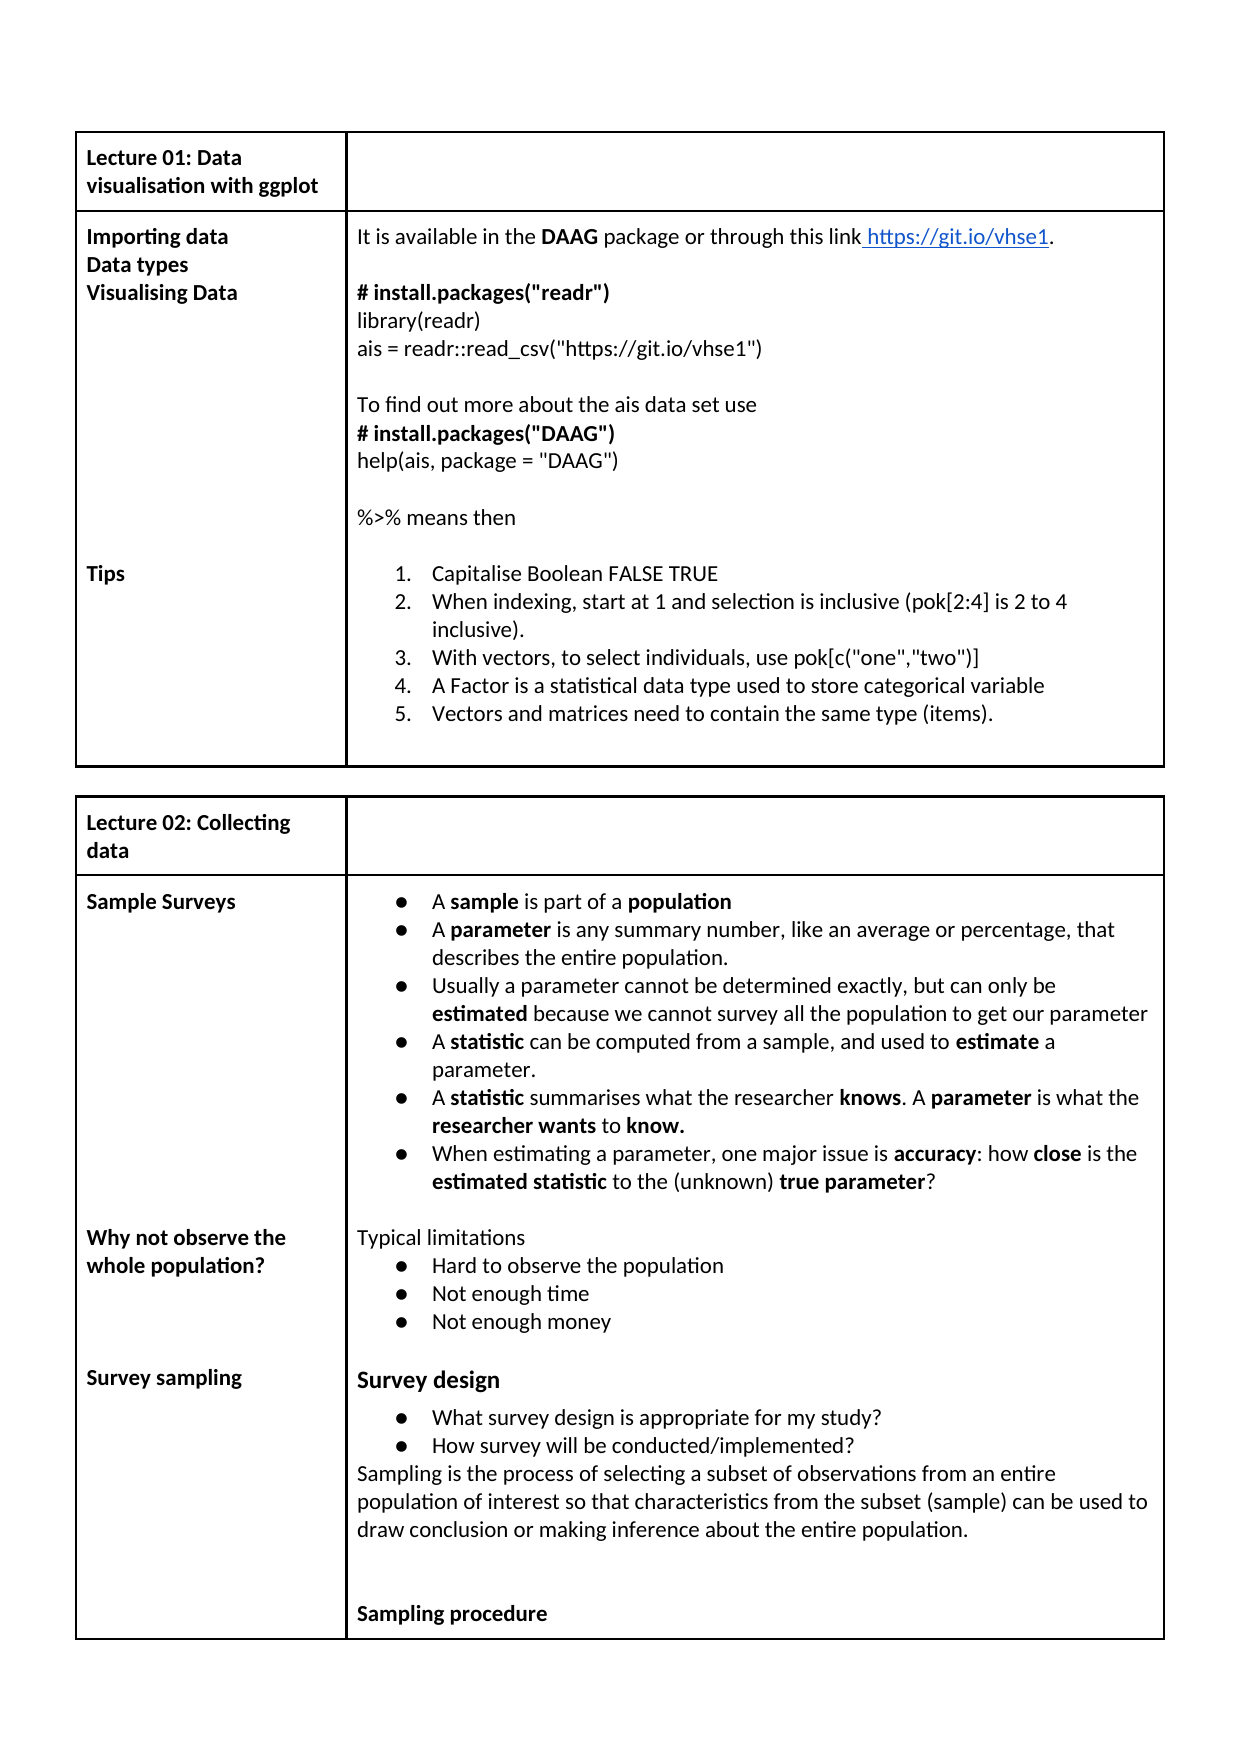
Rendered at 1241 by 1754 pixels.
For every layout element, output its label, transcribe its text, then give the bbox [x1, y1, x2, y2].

table_header Lecture 01: Data visualisation with ggplot [77, 133, 345, 210]
table_header Lecture 02: Collecting data [77, 798, 345, 874]
table_cell Importing data Data types Visualising Data Tips [77, 212, 345, 765]
table_cell It is available in the DAAG package or through this link https://git.io/vhse1. # install.packages("readr") library(readr) ais = readr::read_csv("https://git.io/vhse1") To find out more about the ais data set use # install.packages("DAAG") help(ais, package = "DAAG") %>% means then Capitalise Boolean FALSE TRUE When indexing, start at 1 and selection is inclusive (pok[2:4] is 2 to 4 inclusive). With vectors, to select individuals, use pok[c("one","two")] A Factor is a statistical data type used to store categorical variable Vectors and matrices need to contain the same type (items). [348, 212, 1163, 765]
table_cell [77, 876, 345, 1638]
table_header [348, 798, 1163, 874]
table_header [348, 133, 1163, 210]
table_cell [348, 876, 1163, 1638]
